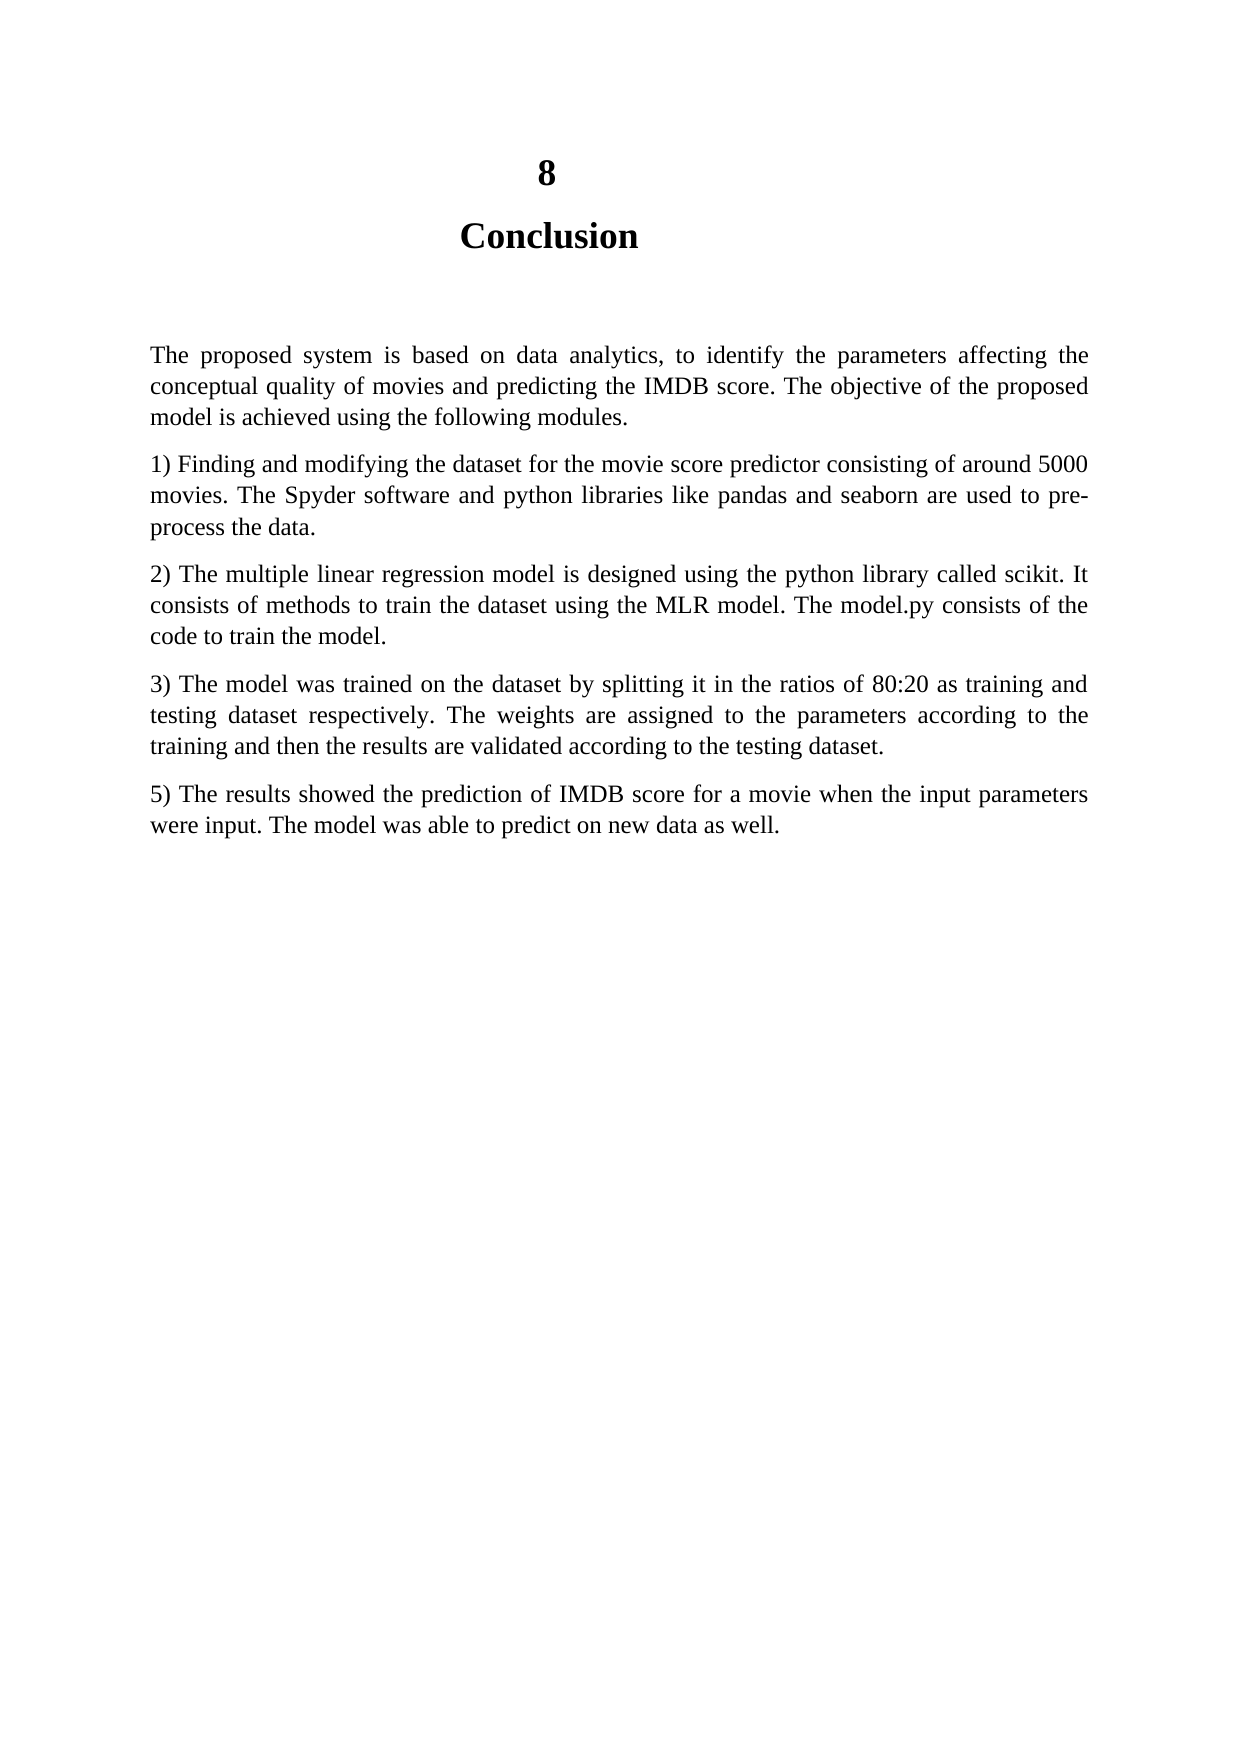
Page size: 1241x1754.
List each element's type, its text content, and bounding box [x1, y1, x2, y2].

text The proposed system is based on data analytics, to identify the parameters affecting the conceptual quality of movies and predicting the IMDB score. The objective of the proposed model is achieved using the following modules. [150, 340, 1090, 431]
text 8 [150, 150, 1090, 193]
text Conclusion [150, 213, 1090, 256]
text 1) Finding and modifying the dataset for the movie score predictor consisting of around 5000 movies. The Spyder software and python libraries like pandas and seaborn are used to pre-process the data. [150, 449, 1090, 540]
text 5) The results showed the prediction of IMDB score for a movie when the input parameters were input. The model was able to predict on new data as well. [150, 779, 1090, 839]
text 2) The multiple linear regression model is designed using the python library called scikit. It consists of methods to train the dataset using the MLR model. The model.py consists of the code to train the model. [150, 559, 1090, 650]
text 3) The model was trained on the dataset by splitting it in the ratios of 80:20 as training and testing dataset respectively. The weights are assigned to the parameters according to the training and then the results are validated according to the testing dataset. [150, 669, 1090, 760]
